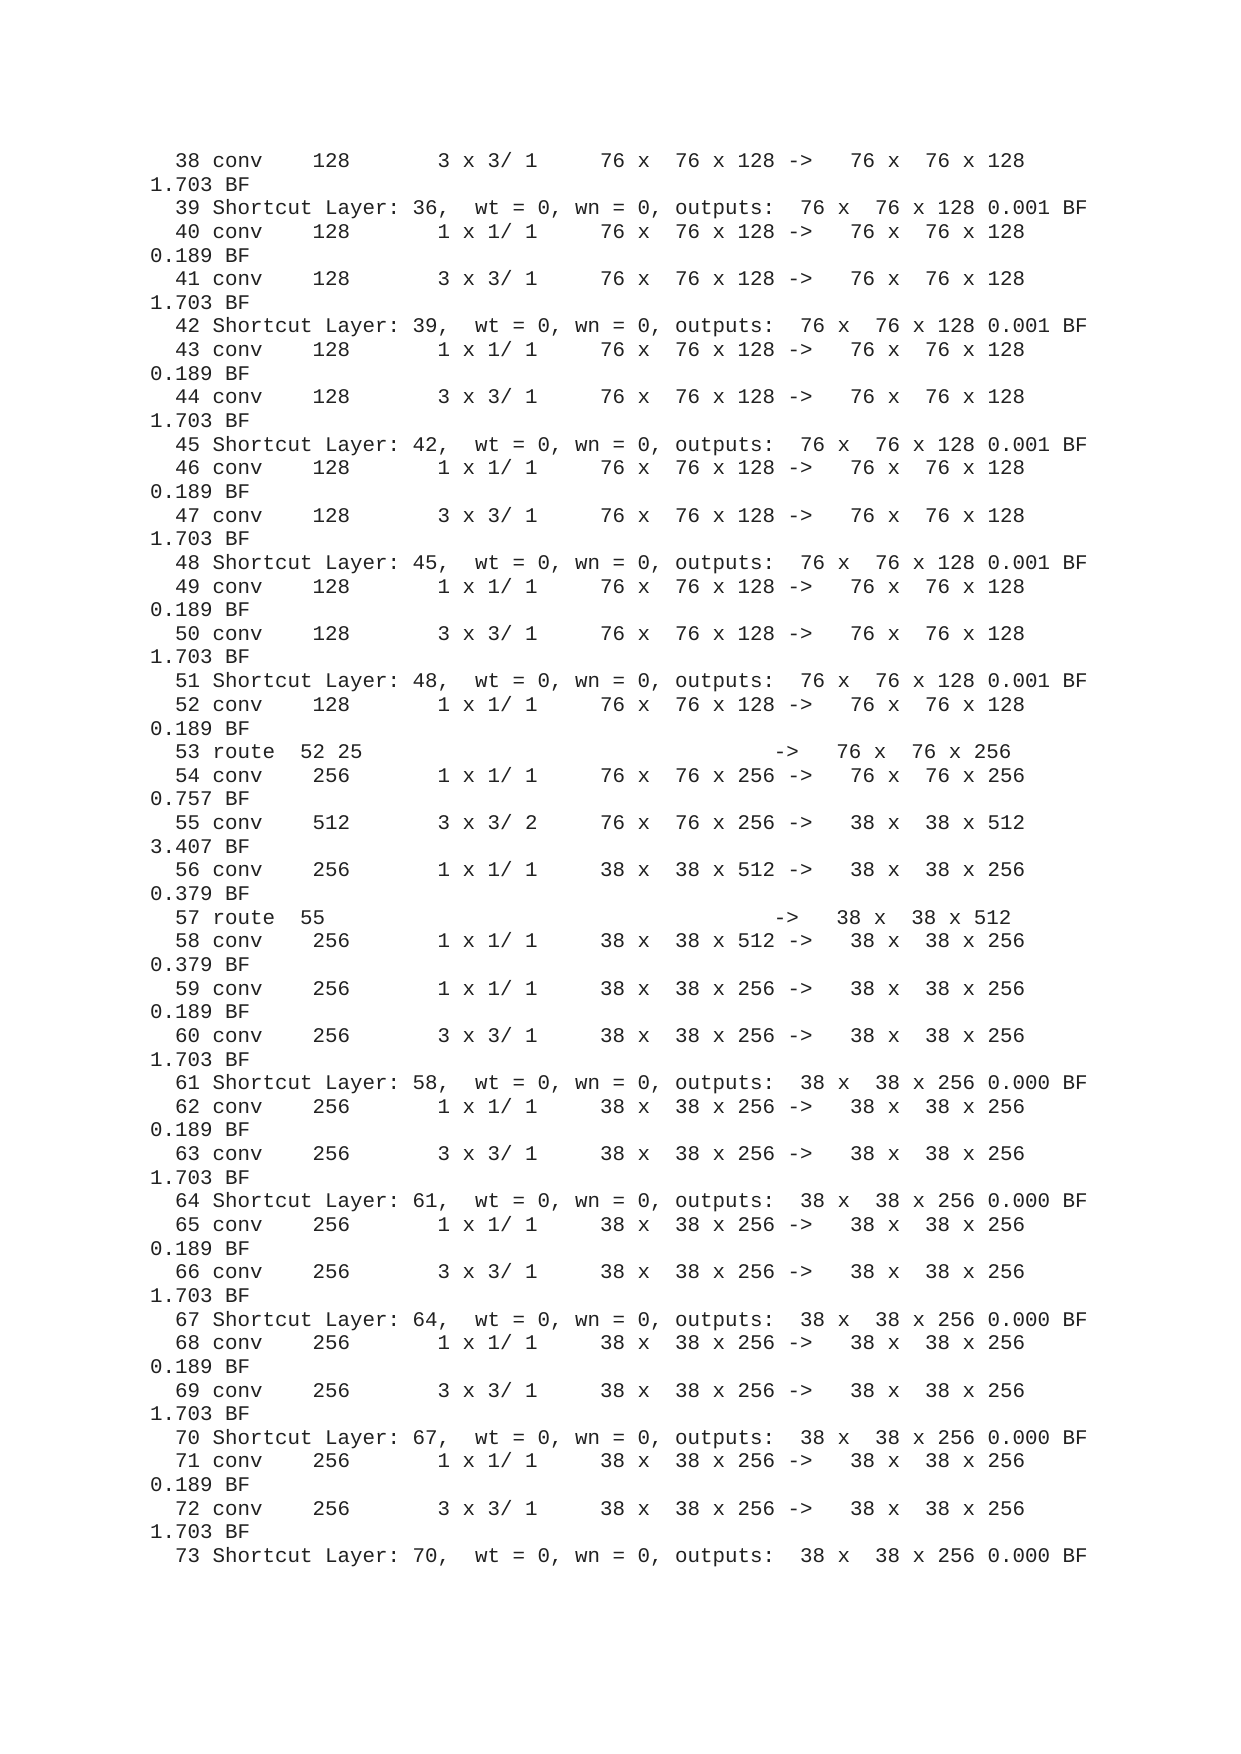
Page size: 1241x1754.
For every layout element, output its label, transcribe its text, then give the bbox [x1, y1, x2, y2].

text 55 conv 512 3 x 3/ 2 76 x 76 x 256 -> 38 x 38 x 512 3.407 BF [150, 812, 1090, 859]
text 65 conv 256 1 x 1/ 1 38 x 38 x 256 -> 38 x 38 x 256 0.189 BF [150, 1214, 1090, 1261]
text 71 conv 256 1 x 1/ 1 38 x 38 x 256 -> 38 x 38 x 256 0.189 BF [150, 1451, 1090, 1498]
text 68 conv 256 1 x 1/ 1 38 x 38 x 256 -> 38 x 38 x 256 0.189 BF [150, 1332, 1090, 1379]
text 44 conv 128 3 x 3/ 1 76 x 76 x 128 -> 76 x 76 x 128 1.703 BF [150, 386, 1090, 434]
text 69 conv 256 3 x 3/ 1 38 x 38 x 256 -> 38 x 38 x 256 1.703 BF [150, 1379, 1090, 1427]
text 54 conv 256 1 x 1/ 1 76 x 76 x 256 -> 76 x 76 x 256 0.757 BF [150, 765, 1090, 812]
text 70 Shortcut Layer: 67, wt = 0, wn = 0, outputs: 38 x 38 x 256 0.000 BF [150, 1427, 1090, 1451]
text 51 Shortcut Layer: 48, wt = 0, wn = 0, outputs: 76 x 76 x 128 0.001 BF [150, 670, 1090, 694]
text 45 Shortcut Layer: 42, wt = 0, wn = 0, outputs: 76 x 76 x 128 0.001 BF [150, 434, 1090, 457]
text 50 conv 128 3 x 3/ 1 76 x 76 x 128 -> 76 x 76 x 128 1.703 BF [150, 623, 1090, 670]
text 48 Shortcut Layer: 45, wt = 0, wn = 0, outputs: 76 x 76 x 128 0.001 BF [150, 552, 1090, 576]
text 60 conv 256 3 x 3/ 1 38 x 38 x 256 -> 38 x 38 x 256 1.703 BF [150, 1025, 1090, 1072]
text 58 conv 256 1 x 1/ 1 38 x 38 x 512 -> 38 x 38 x 256 0.379 BF [150, 930, 1090, 978]
text 67 Shortcut Layer: 64, wt = 0, wn = 0, outputs: 38 x 38 x 256 0.000 BF [150, 1309, 1090, 1332]
text 72 conv 256 3 x 3/ 1 38 x 38 x 256 -> 38 x 38 x 256 1.703 BF [150, 1498, 1090, 1545]
text 46 conv 128 1 x 1/ 1 76 x 76 x 128 -> 76 x 76 x 128 0.189 BF [150, 457, 1090, 505]
text 73 Shortcut Layer: 70, wt = 0, wn = 0, outputs: 38 x 38 x 256 0.000 BF [150, 1545, 1090, 1569]
text 52 conv 128 1 x 1/ 1 76 x 76 x 128 -> 76 x 76 x 128 0.189 BF [150, 694, 1090, 741]
text 38 conv 128 3 x 3/ 1 76 x 76 x 128 -> 76 x 76 x 128 1.703 BF [150, 150, 1090, 197]
text 41 conv 128 3 x 3/ 1 76 x 76 x 128 -> 76 x 76 x 128 1.703 BF [150, 268, 1090, 316]
text 43 conv 128 1 x 1/ 1 76 x 76 x 128 -> 76 x 76 x 128 0.189 BF [150, 339, 1090, 386]
text 62 conv 256 1 x 1/ 1 38 x 38 x 256 -> 38 x 38 x 256 0.189 BF [150, 1096, 1090, 1143]
text 64 Shortcut Layer: 61, wt = 0, wn = 0, outputs: 38 x 38 x 256 0.000 BF [150, 1190, 1090, 1214]
text 56 conv 256 1 x 1/ 1 38 x 38 x 512 -> 38 x 38 x 256 0.379 BF [150, 859, 1090, 907]
text 57 route 55 -> 38 x 38 x 512 [150, 907, 1090, 930]
text 49 conv 128 1 x 1/ 1 76 x 76 x 128 -> 76 x 76 x 128 0.189 BF [150, 576, 1090, 623]
text 42 Shortcut Layer: 39, wt = 0, wn = 0, outputs: 76 x 76 x 128 0.001 BF [150, 316, 1090, 339]
text 47 conv 128 3 x 3/ 1 76 x 76 x 128 -> 76 x 76 x 128 1.703 BF [150, 505, 1090, 552]
text 66 conv 256 3 x 3/ 1 38 x 38 x 256 -> 38 x 38 x 256 1.703 BF [150, 1261, 1090, 1309]
text 61 Shortcut Layer: 58, wt = 0, wn = 0, outputs: 38 x 38 x 256 0.000 BF [150, 1072, 1090, 1096]
text 39 Shortcut Layer: 36, wt = 0, wn = 0, outputs: 76 x 76 x 128 0.001 BF [150, 197, 1090, 221]
text 63 conv 256 3 x 3/ 1 38 x 38 x 256 -> 38 x 38 x 256 1.703 BF [150, 1143, 1090, 1190]
text 59 conv 256 1 x 1/ 1 38 x 38 x 256 -> 38 x 38 x 256 0.189 BF [150, 978, 1090, 1025]
text 40 conv 128 1 x 1/ 1 76 x 76 x 128 -> 76 x 76 x 128 0.189 BF [150, 221, 1090, 268]
text 53 route 52 25 -> 76 x 76 x 256 [150, 741, 1090, 765]
